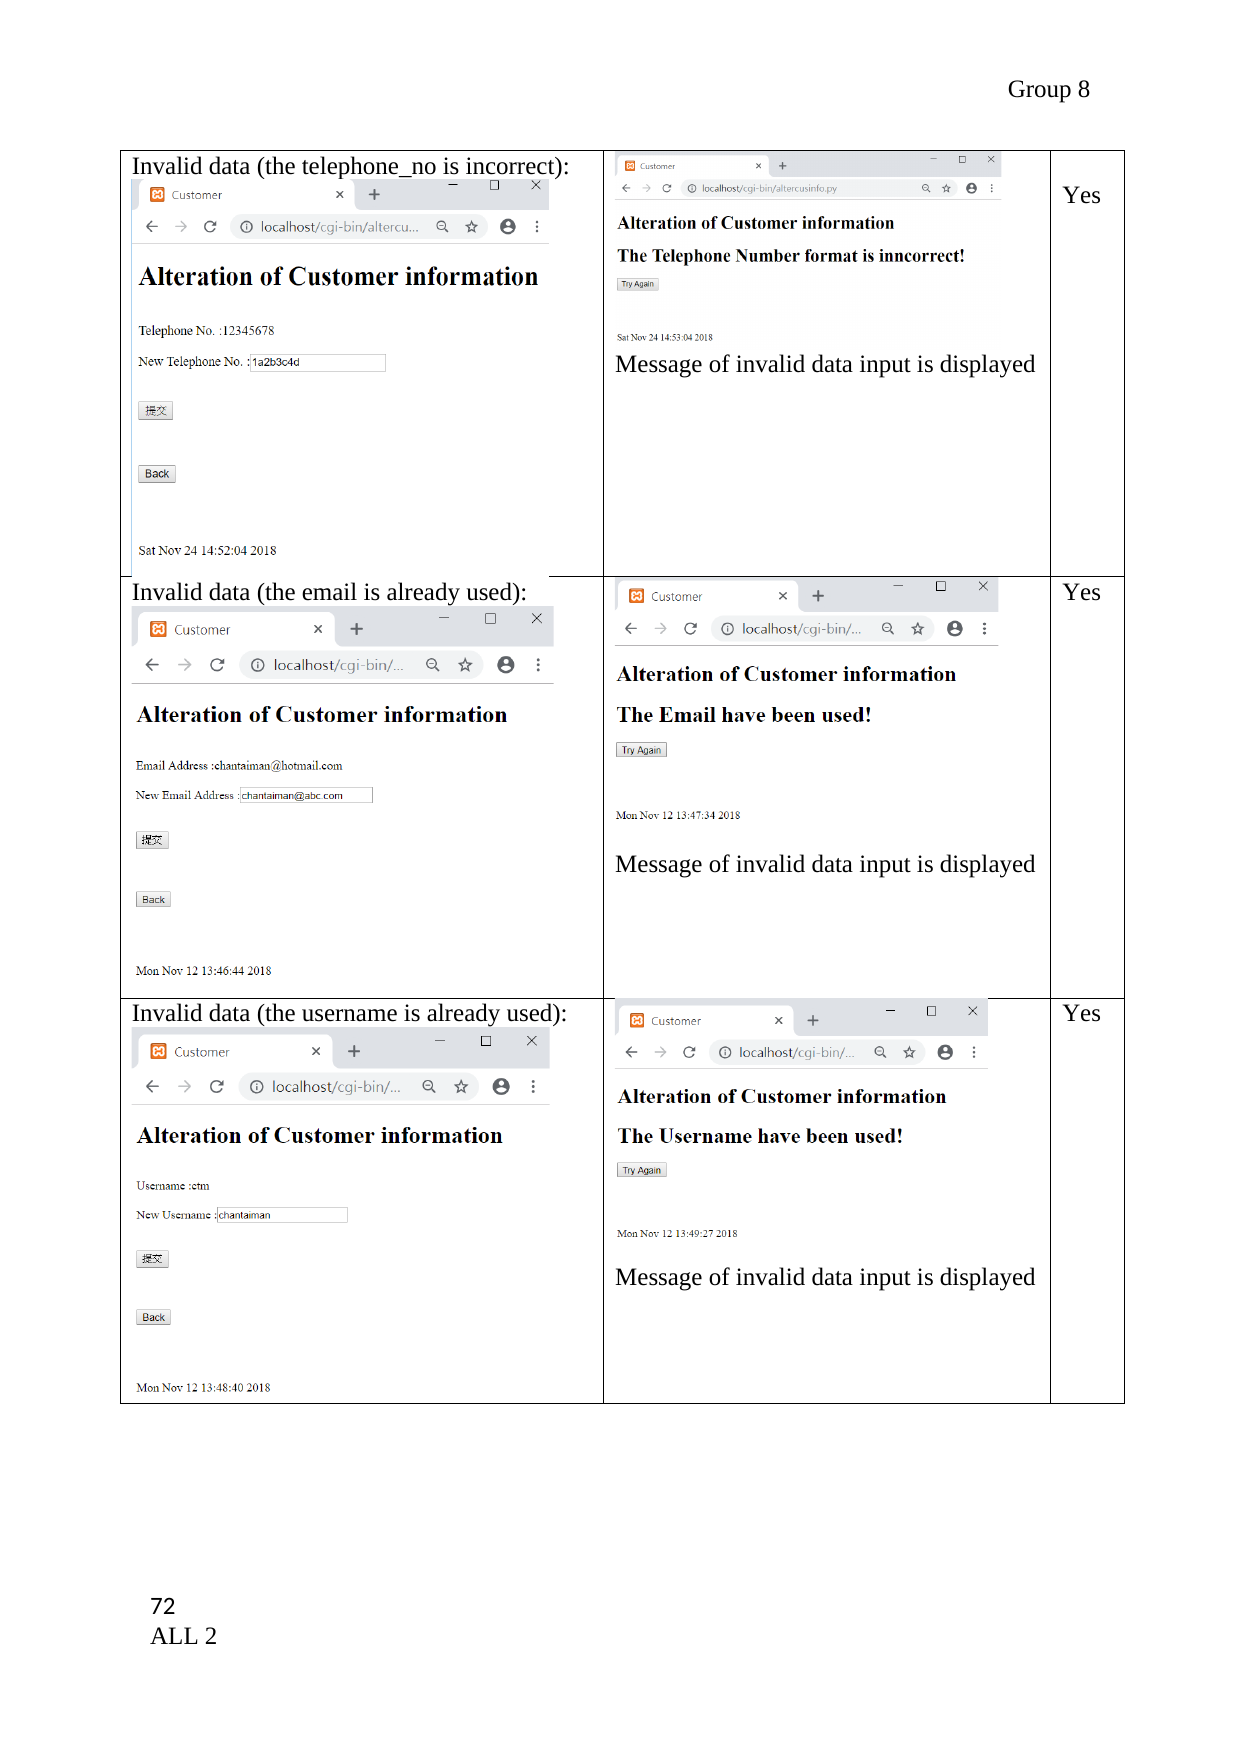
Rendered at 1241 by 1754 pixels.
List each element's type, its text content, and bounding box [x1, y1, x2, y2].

table_cell Invalid data (the email is already used): [121, 577, 603, 997]
table_cell Message of invalid data input is displayed [604, 999, 1050, 1403]
picture [614, 151, 1002, 350]
picture [131, 1027, 550, 1403]
table_cell Yes [1051, 151, 1124, 576]
table_cell Message of invalid data input is displayed [604, 577, 1050, 997]
table_cell Yes [1051, 999, 1124, 1403]
table_cell Invalid data (the username is already used): [121, 999, 603, 1403]
picture [131, 606, 554, 998]
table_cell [121, 151, 603, 576]
picture [614, 998, 988, 1263]
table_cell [604, 151, 1050, 576]
picture [131, 179, 549, 577]
table_cell Yes [1051, 577, 1124, 997]
picture [614, 577, 999, 850]
